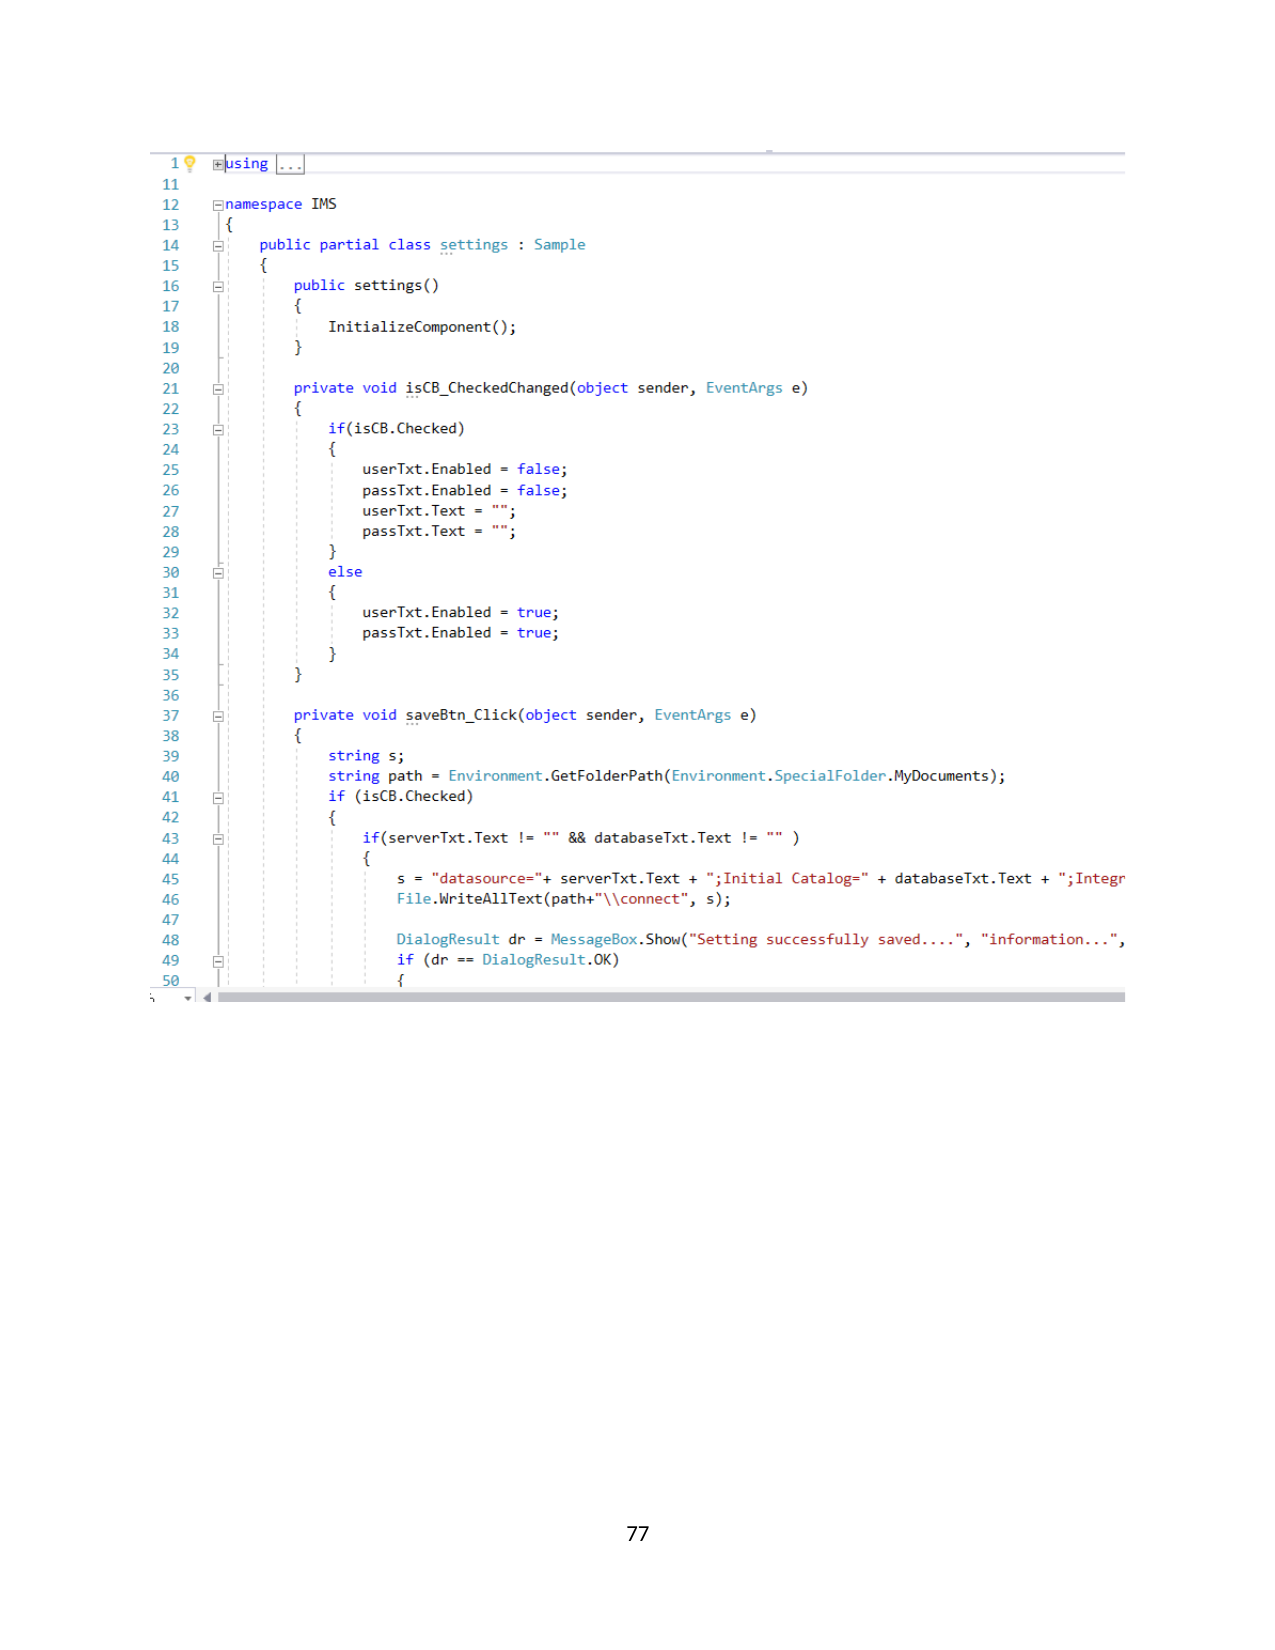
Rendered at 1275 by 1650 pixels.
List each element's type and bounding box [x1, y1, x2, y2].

picture [150, 150, 1125, 1002]
